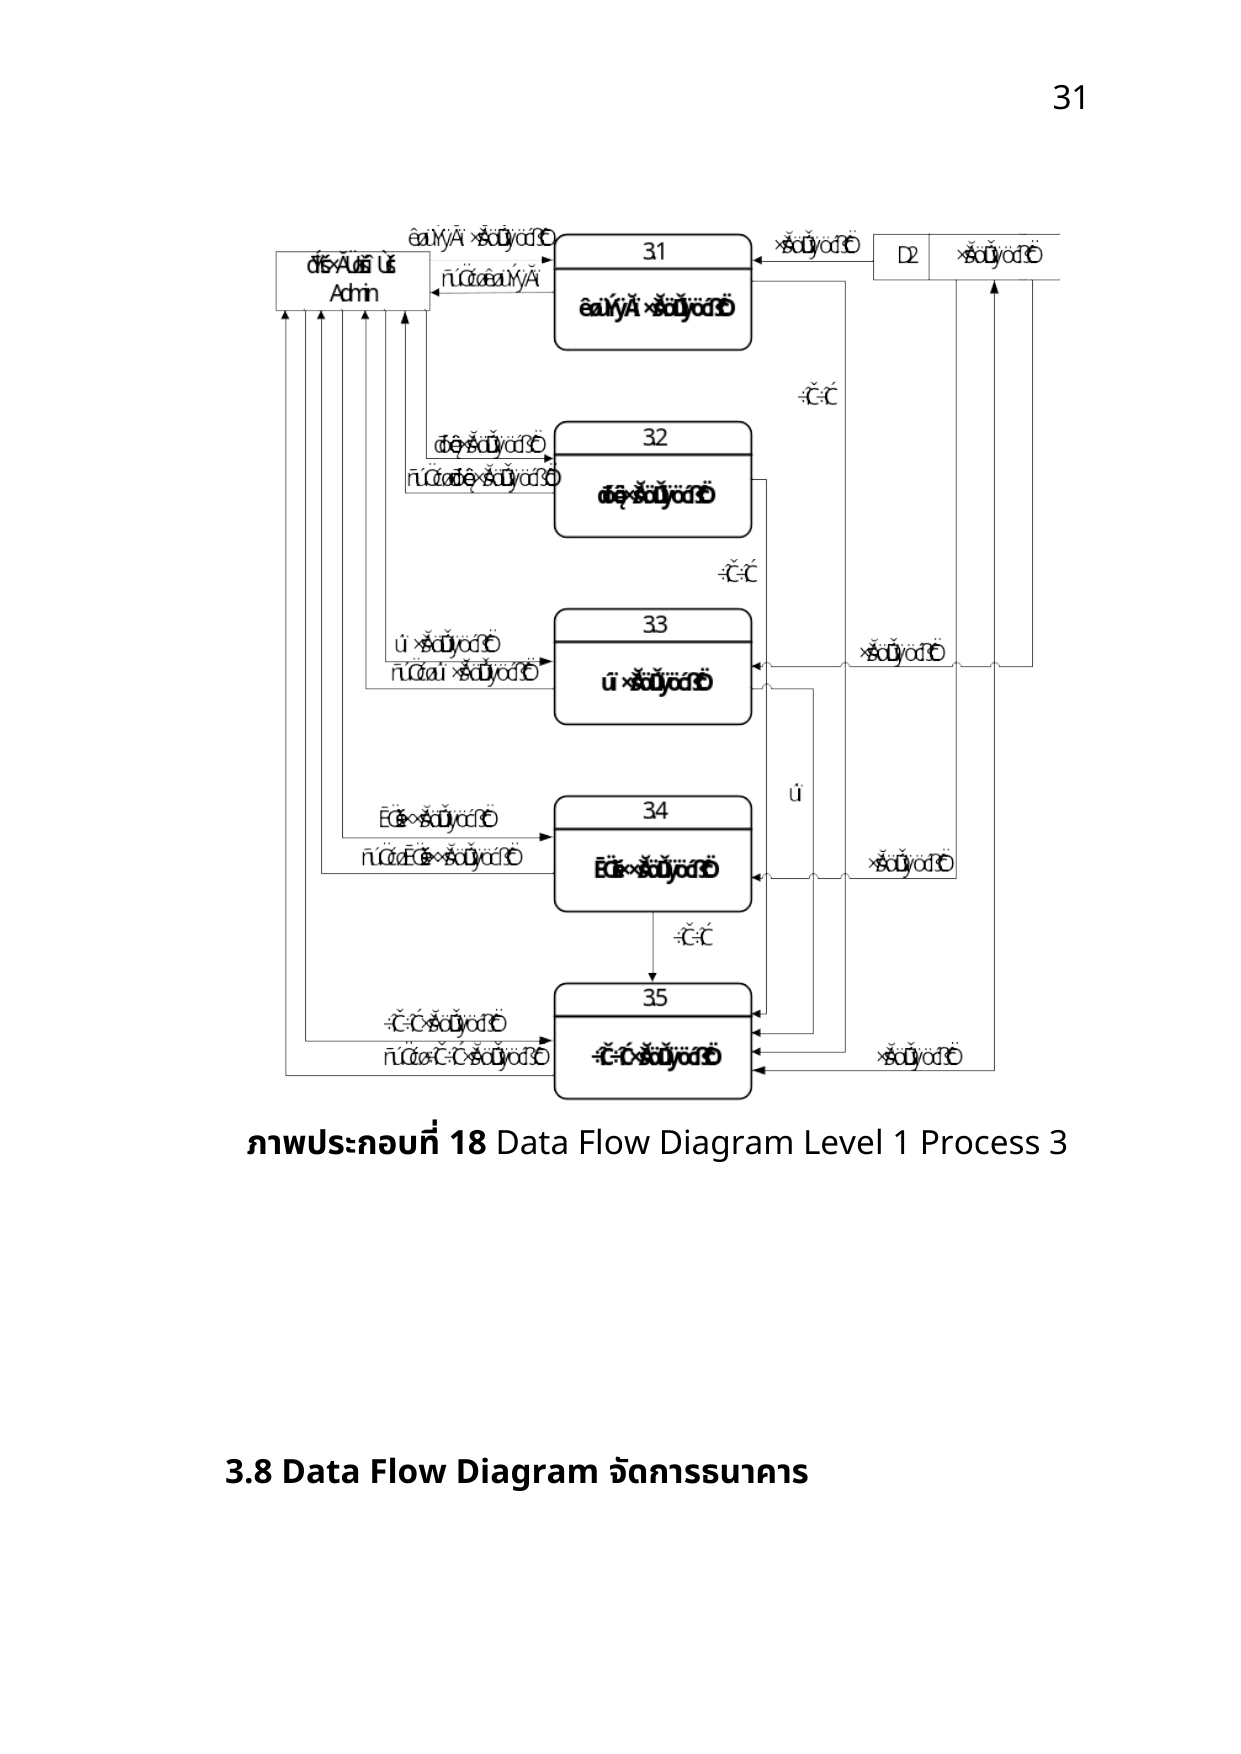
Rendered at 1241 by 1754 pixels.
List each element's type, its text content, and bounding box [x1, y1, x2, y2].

text 3.8 Data Flow Diagram จัดการธนาคาร [225, 1448, 1090, 1499]
text ภาพประกอบที่ 18 Data Flow Diagram Level 1 Process 3 [225, 1119, 1090, 1169]
